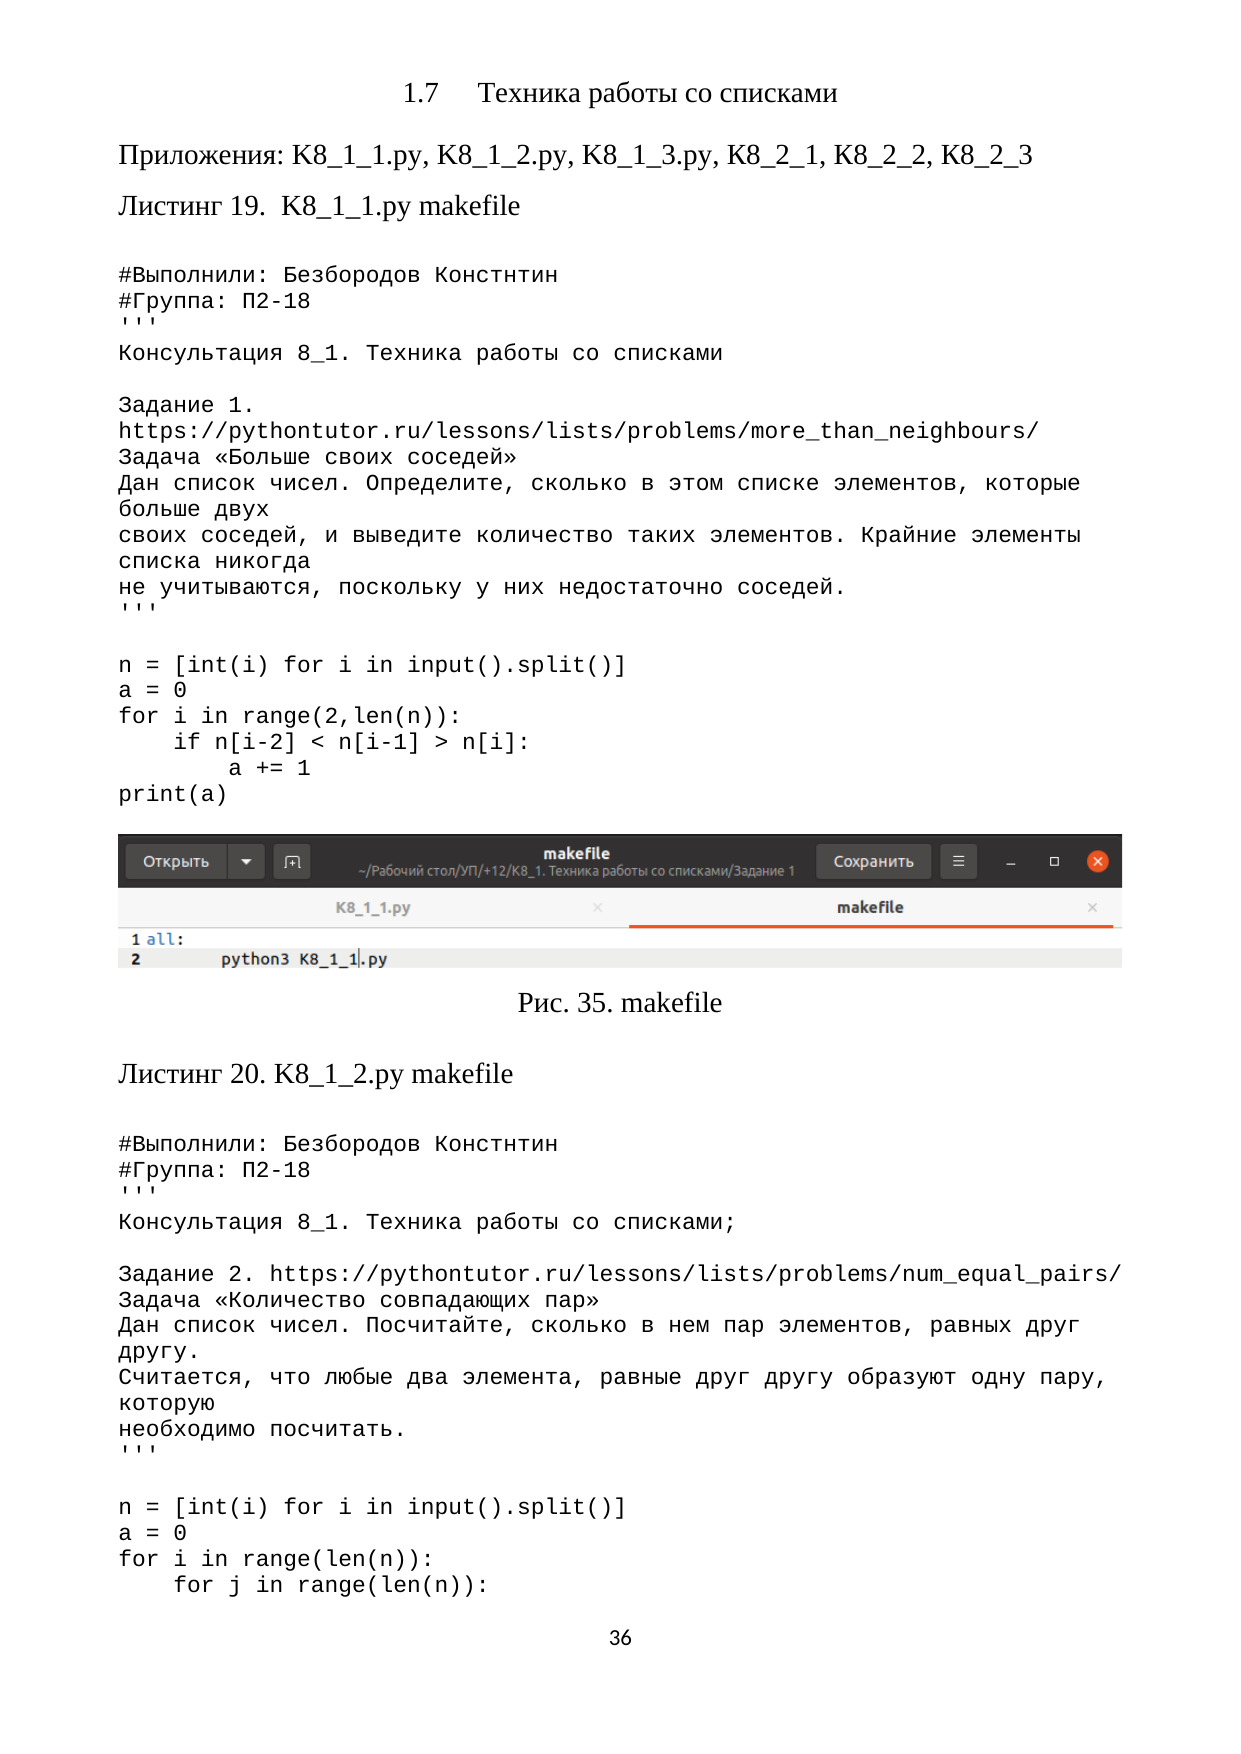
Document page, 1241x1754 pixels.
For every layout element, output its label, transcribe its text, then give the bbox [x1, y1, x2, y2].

text Задача «Количество совпадающих пар» [118, 1288, 1122, 1314]
text ''' [118, 316, 1122, 342]
text a = 0 [118, 679, 1122, 705]
text for i in range(len(n)): [118, 1547, 1122, 1573]
text #Выполнили: Безбородов Констнтин [118, 264, 1122, 290]
text своих соседей, и выведите количество таких элементов. Крайние элементы списка никогда [118, 523, 1122, 575]
text не учитываются, поскольку у них недостаточно соседей. [118, 575, 1122, 601]
text print(a) [118, 783, 1122, 808]
text a += 1 [118, 757, 1122, 783]
text Листинг 19. K8_1_1.py makefile [118, 188, 1122, 221]
text n = [int(i) for i in input().split()] [118, 653, 1122, 679]
text Консультация 8_1. Техника работы со списками; [118, 1210, 1122, 1236]
subtitle Техника работы со списками [118, 75, 1122, 108]
text Консультация 8_1. Техника работы со списками [118, 342, 1122, 368]
text ''' [118, 1184, 1122, 1210]
text ''' [118, 1443, 1122, 1469]
text for j in range(len(n)): [118, 1573, 1122, 1599]
text n = [int(i) for i in input().split()] [118, 1495, 1122, 1521]
text Дан список чисел. Посчитайте, сколько в нем пар элементов, равных друг другу. [118, 1314, 1122, 1366]
text Задание 1. https://pythontutor.ru/lessons/lists/problems/more_than_neighbours/ [118, 393, 1122, 445]
text Рис. 35. makefile [118, 969, 1122, 1018]
text #Группа: П2-18 [118, 290, 1122, 316]
text Задача «Больше своих соседей» [118, 445, 1122, 471]
text Задание 2. https://pythontutor.ru/lessons/lists/problems/num_equal_pairs/ [118, 1262, 1122, 1288]
text Листинг 20. K8_1_2.py makefile [118, 1056, 1122, 1089]
text Приложения: K8_1_1.py, K8_1_2.py, K8_1_3.py, К8_2_1, К8_2_2, К8_2_3 [118, 137, 1122, 171]
text #Выполнили: Безбородов Констнтин [118, 1132, 1122, 1158]
text Считается, что любые два элемента, равные друг другу образуют одну пару, которую [118, 1366, 1122, 1418]
picture [118, 834, 1123, 969]
text ''' [118, 601, 1122, 627]
text for i in range(2,len(n)): [118, 705, 1122, 731]
text if n[i-2] < n[i-1] > n[i]: [118, 731, 1122, 757]
text #Группа: П2-18 [118, 1158, 1122, 1184]
text необходимо посчитать. [118, 1418, 1122, 1443]
text Дан список чисел. Определите, сколько в этом списке элементов, которые больше двух [118, 471, 1122, 523]
text a = 0 [118, 1521, 1122, 1547]
